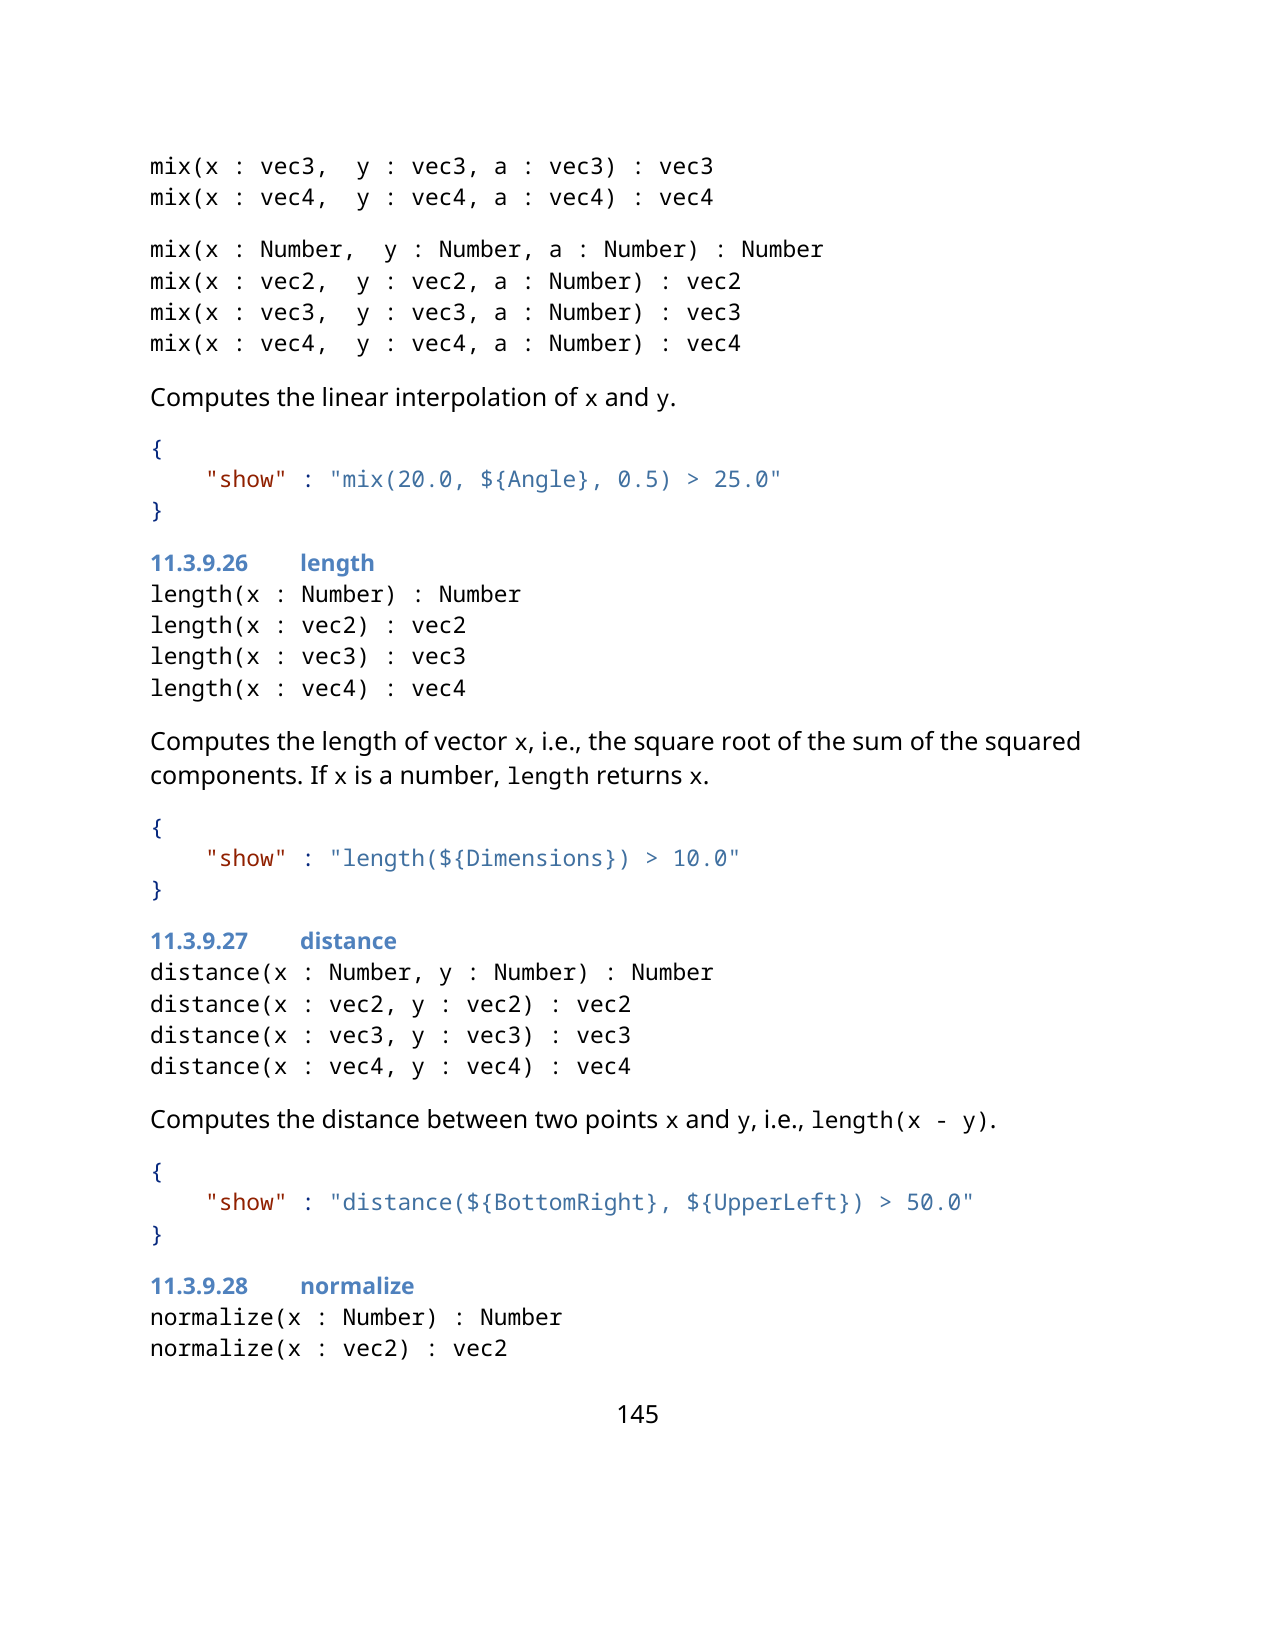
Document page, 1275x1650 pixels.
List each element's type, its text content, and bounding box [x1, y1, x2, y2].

text Computes the linear interpolation of x and y. [150, 379, 1125, 413]
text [150, 1301, 1125, 1363]
text { "show" : "distance(${BottomRight}, ${UpperLeft}) > 50.0" } [150, 1155, 1125, 1249]
text mix(x : Number, y : Number, a : Number) : Number mix(x : vec2, y : vec2, a : Number) : vec2 mix(x : vec3, y : vec3, a : Number) : vec3 mix(x : vec4, y : vec4, a : Number) : vec4 [150, 233, 1125, 358]
subtitle normalize [150, 1269, 1125, 1301]
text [150, 150, 1125, 212]
text distance(x : Number, y : Number) : Number distance(x : vec2, y : vec2) : vec2 distance(x : vec3, y : vec3) : vec3 distance(x : vec4, y : vec4) : vec4 [150, 956, 1125, 1081]
text { "show" : "mix(20.0, ${Angle}, 0.5) > 25.0" } [150, 432, 1125, 526]
subtitle length [150, 547, 1125, 578]
text length(x : Number) : Number length(x : vec2) : vec2 length(x : vec3) : vec3 length(x : vec4) : vec4 [150, 578, 1125, 703]
text Computes the distance between two points x and y, i.e., length(x - y). [150, 1102, 1125, 1136]
text Computes the length of vector x, i.e., the square root of the sum of the squared components. If x is a number, length returns x. [150, 724, 1125, 792]
subtitle distance [150, 925, 1125, 956]
text { "show" : "length(${Dimensions}) > 10.0" } [150, 811, 1125, 904]
